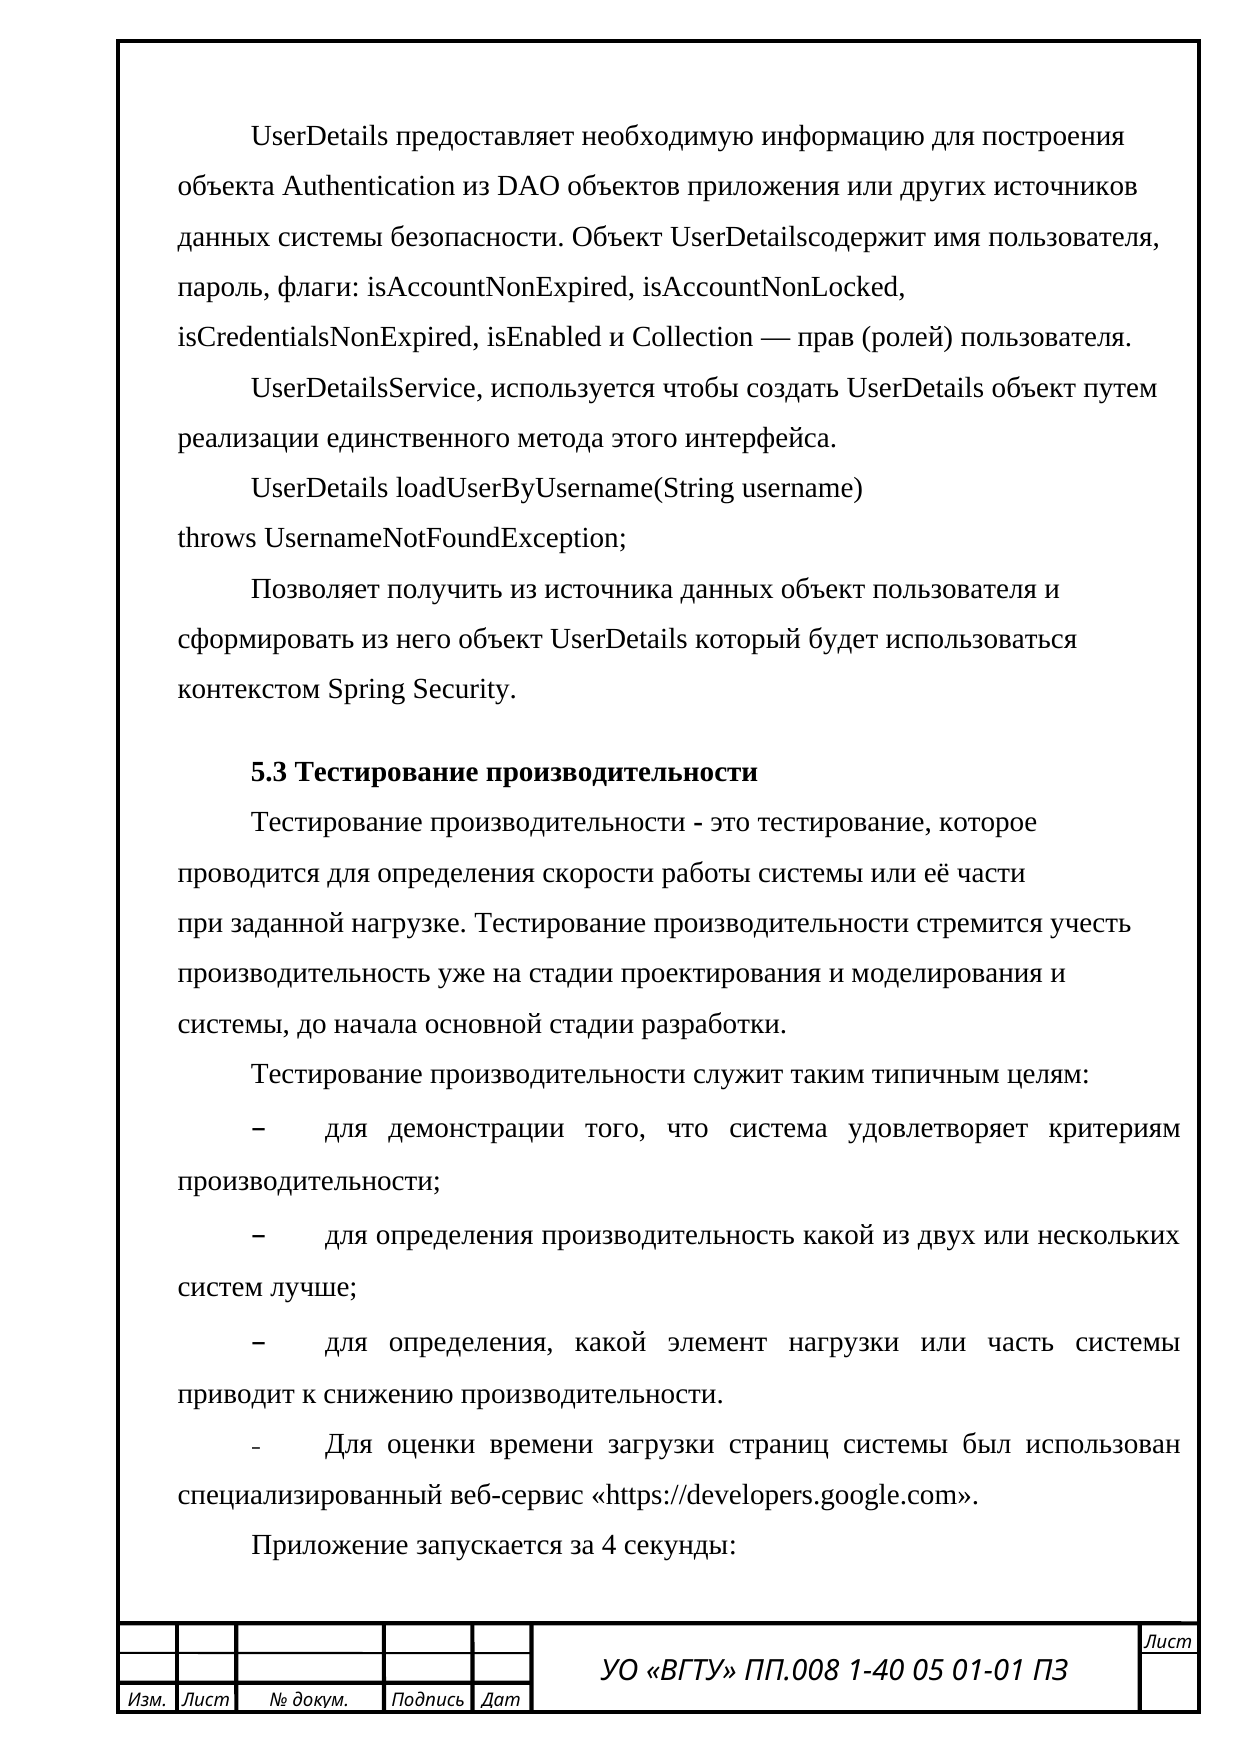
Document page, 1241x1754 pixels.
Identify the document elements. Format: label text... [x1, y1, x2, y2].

text Позволяет получить из источника данных объект пользователя и сформировать из него объект UserDetails который будет использоваться контекстом Spring Security. [177, 571, 1181, 705]
text UserDetails предоставляет необходимую информацию для построения объекта Authentication из DAO объектов приложения или других источников данных системы безопасности. Объект UserDetailsсодержит имя пользователя, пароль, флаги: isAccountNonExpired, isAccountNonLocked, isCredentialsNonExpired, isEnabled и Collection — прав (ролей) пользователя. [177, 118, 1181, 353]
list Для оценки времени загрузки страниц системы был использован специализированный веб-сервис «https://developers.google.com». [177, 1427, 1181, 1511]
list для определения, какой элемент нагрузки или часть системы приводит к снижению производительности. [177, 1320, 1181, 1410]
list Приложение запускается за 4 секунды: [251, 1527, 1181, 1561]
text Тестирование производительности - это тестирование, которое проводится для определения скорости работы системы или её части при заданной нагрузке. Тестирование производительности стремится учесть производительность уже на стадии проектирования и моделирования и системы, до начала основной стадии разработки. [177, 804, 1181, 1039]
list для демонстрации того, что система удовлетворяет критериям производительности; [177, 1106, 1181, 1196]
text UserDetails loadUserByUsername(String username) throws UsernameNotFoundException; [177, 470, 1181, 554]
text UserDetailsService, используется чтобы создать UserDetails объект путем реализации единственного метода этого интерфейса. [177, 370, 1181, 453]
list для определения производительность какой из двух или нескольких систем лучше; [177, 1213, 1181, 1303]
text 5.3 Тестирование производительности [177, 754, 1181, 788]
text Тестирование производительности служит таким типичным целям: [177, 1056, 1181, 1089]
